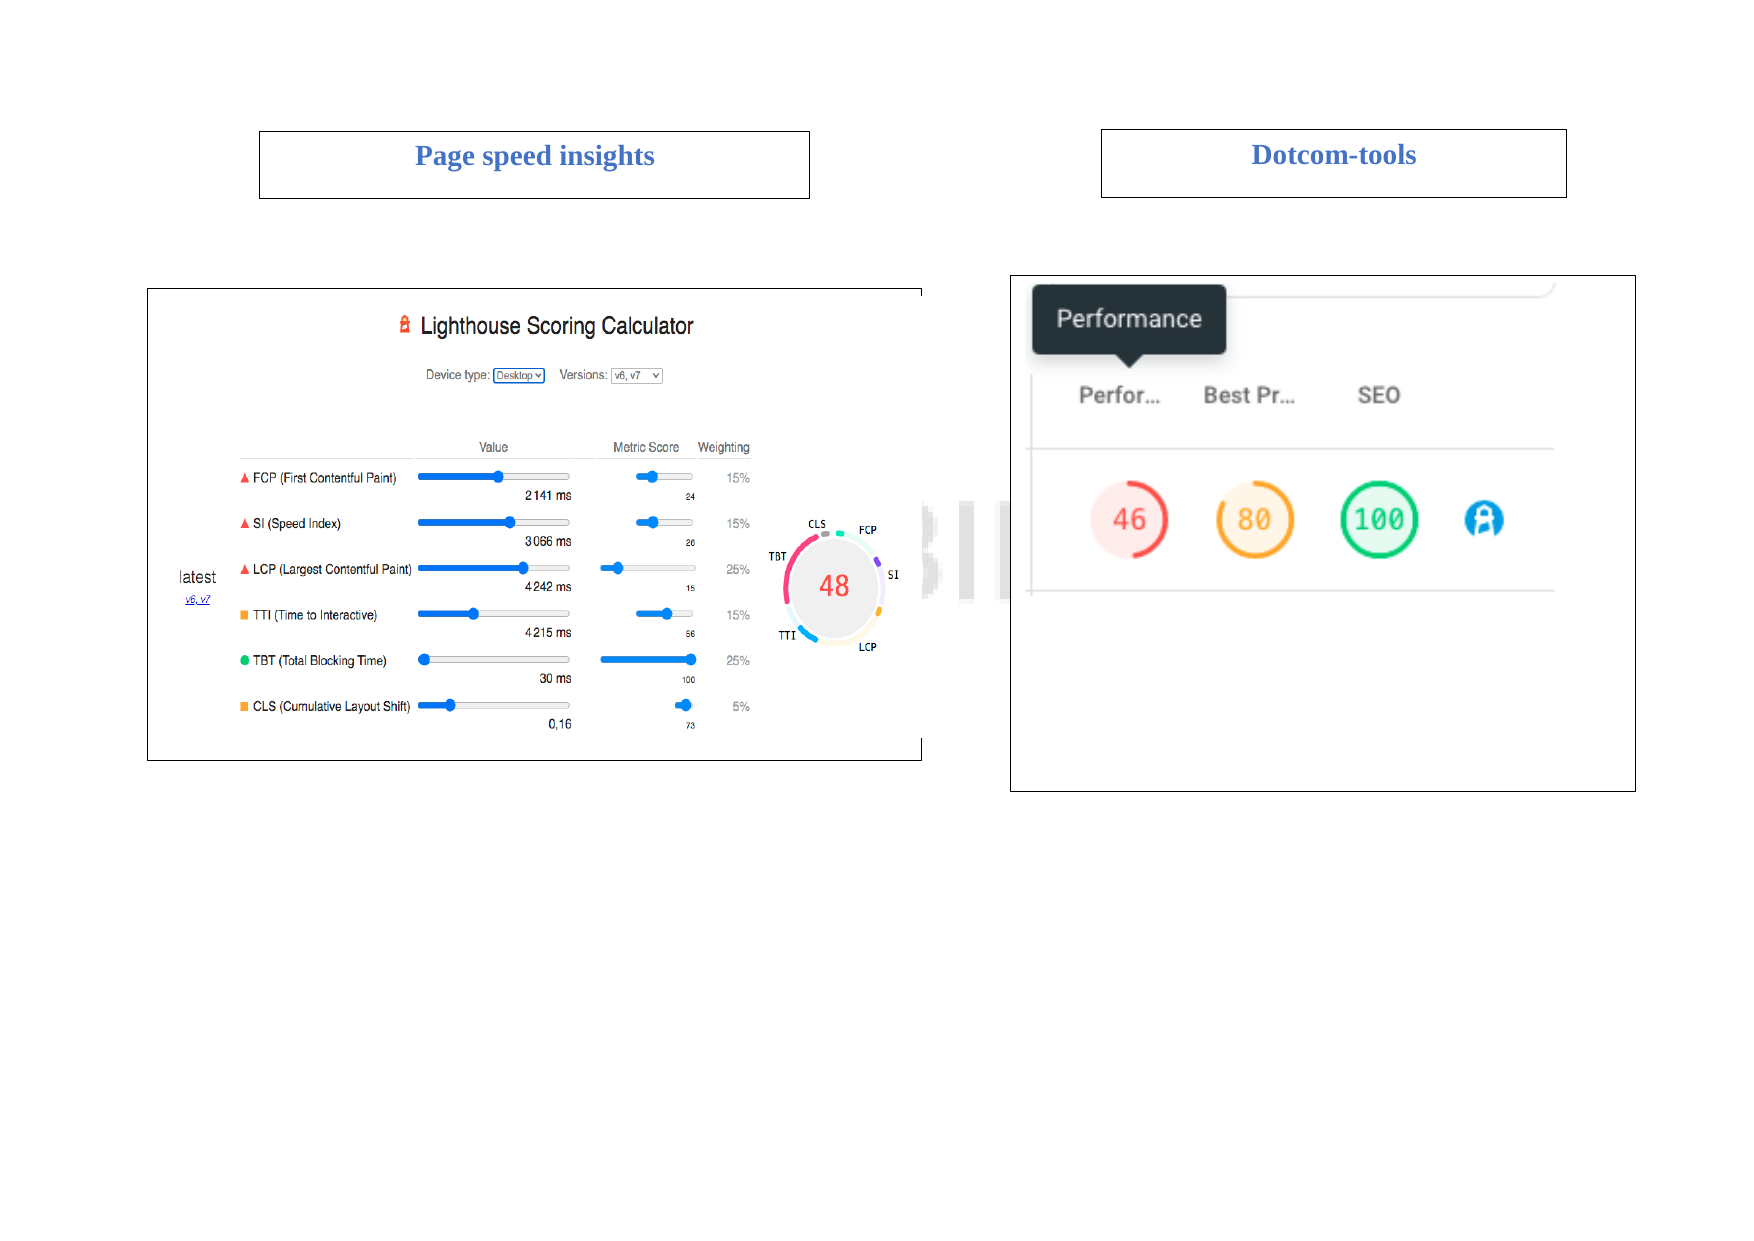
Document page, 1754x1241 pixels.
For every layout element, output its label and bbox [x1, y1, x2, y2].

picture [162, 296, 922, 738]
picture [1025, 283, 1607, 596]
